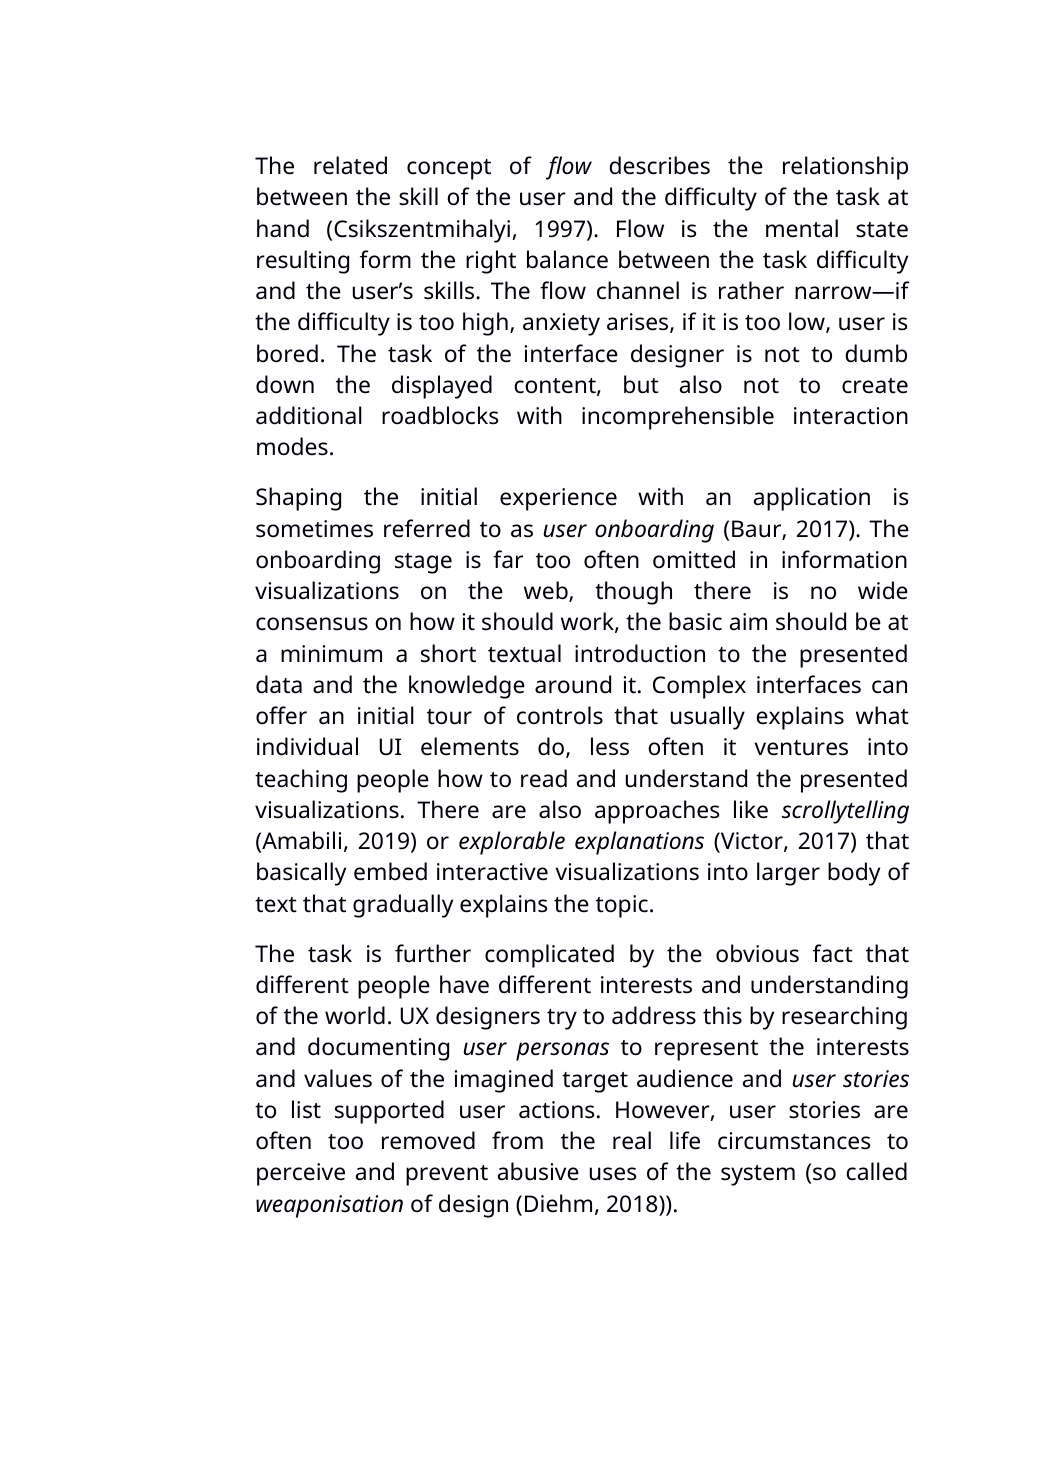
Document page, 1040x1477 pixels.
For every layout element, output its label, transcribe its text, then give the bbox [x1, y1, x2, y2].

text The related concept of flow describes the relationship between the skill of the user and the difficulty of the task at hand (Csikszentmihalyi, 1997). Flow is the mental state resulting form the right balance between the task difficulty and the user’s skills. The flow channel is rather narrow—if the difficulty is too high, anxiety arises, if it is too low, user is bored. The task of the interface designer is not to dumb down the displayed content, but also not to create additional roadblocks with incomprehensible interaction modes. [255, 150, 910, 462]
text The task is further complicated by the obvious fact that different people have different interests and understanding of the world. UX designers try to address this by researching and documenting user personas to represent the interests and values of the imagined target audience and user stories to list supported user actions. However, user stories are often too removed from the real life circumstances to perceive and prevent abusive uses of the system (so called weaponisation of design (Diehm, 2018)). [255, 937, 910, 1219]
text Shaping the initial experience with an application is sometimes referred to as user onboarding (Baur, 2017). The onboarding stage is far too often omitted in information visualizations on the web, though there is no wide consensus on how it should work, the basic aim should be at a minimum a short textual introduction to the presented data and the knowledge around it. Complex interfaces can offer an initial tour of controls that usually explains what individual UI elements do, less often it ventures into teaching people how to read and understand the presented visualizations. There are also approaches like scrollytelling (Amabili, 2019) or explorable explanations (Victor, 2017) that basically embed interactive visualizations into larger body of text that gradually explains the topic. [255, 481, 910, 919]
